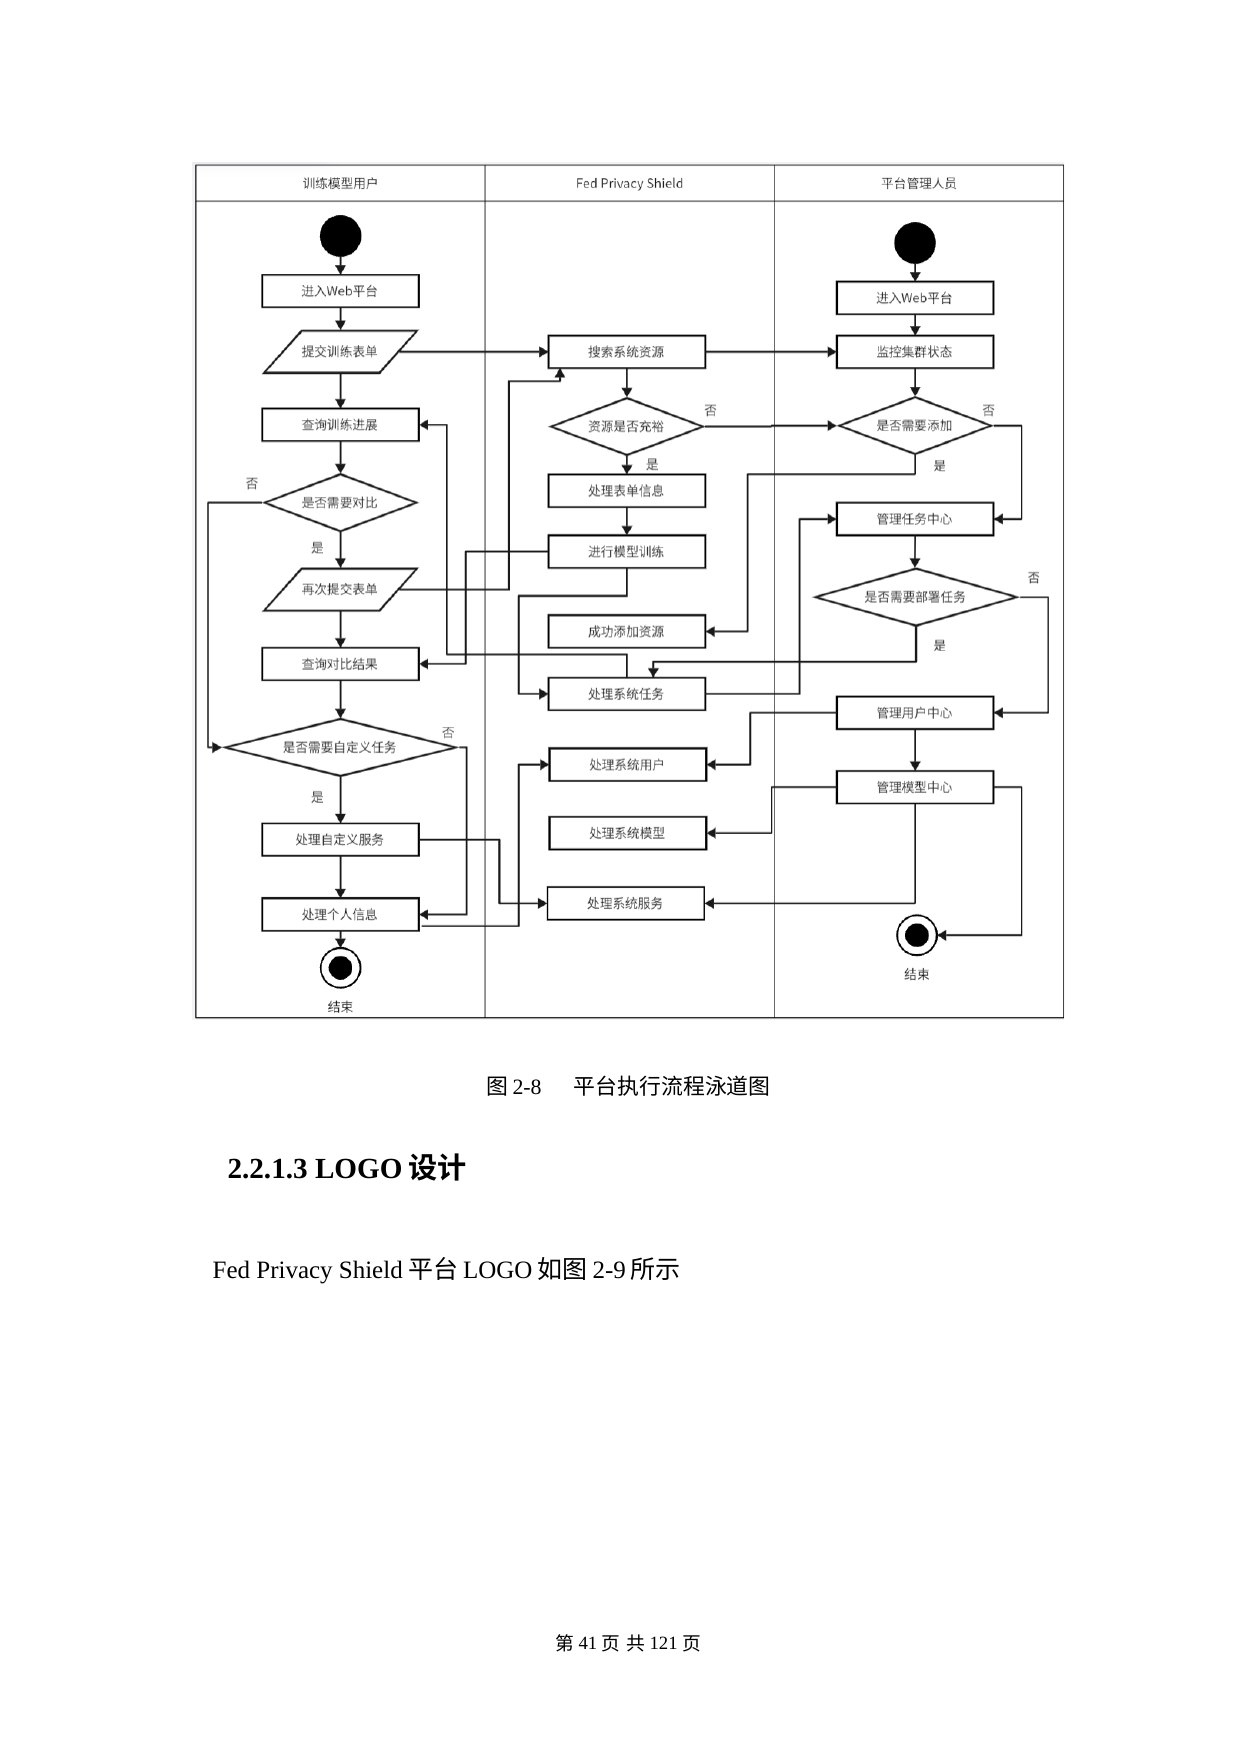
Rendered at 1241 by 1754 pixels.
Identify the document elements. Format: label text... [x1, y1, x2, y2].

picture [192, 162, 1065, 1020]
text Fed Privacy Shield平台LOGO如图2-9所示 [169, 1236, 1087, 1301]
text 图2-8 平台执行流程泳道图 [169, 1068, 1087, 1101]
subtitle 2.2.1.3 LOGO设计 [169, 1133, 1087, 1198]
